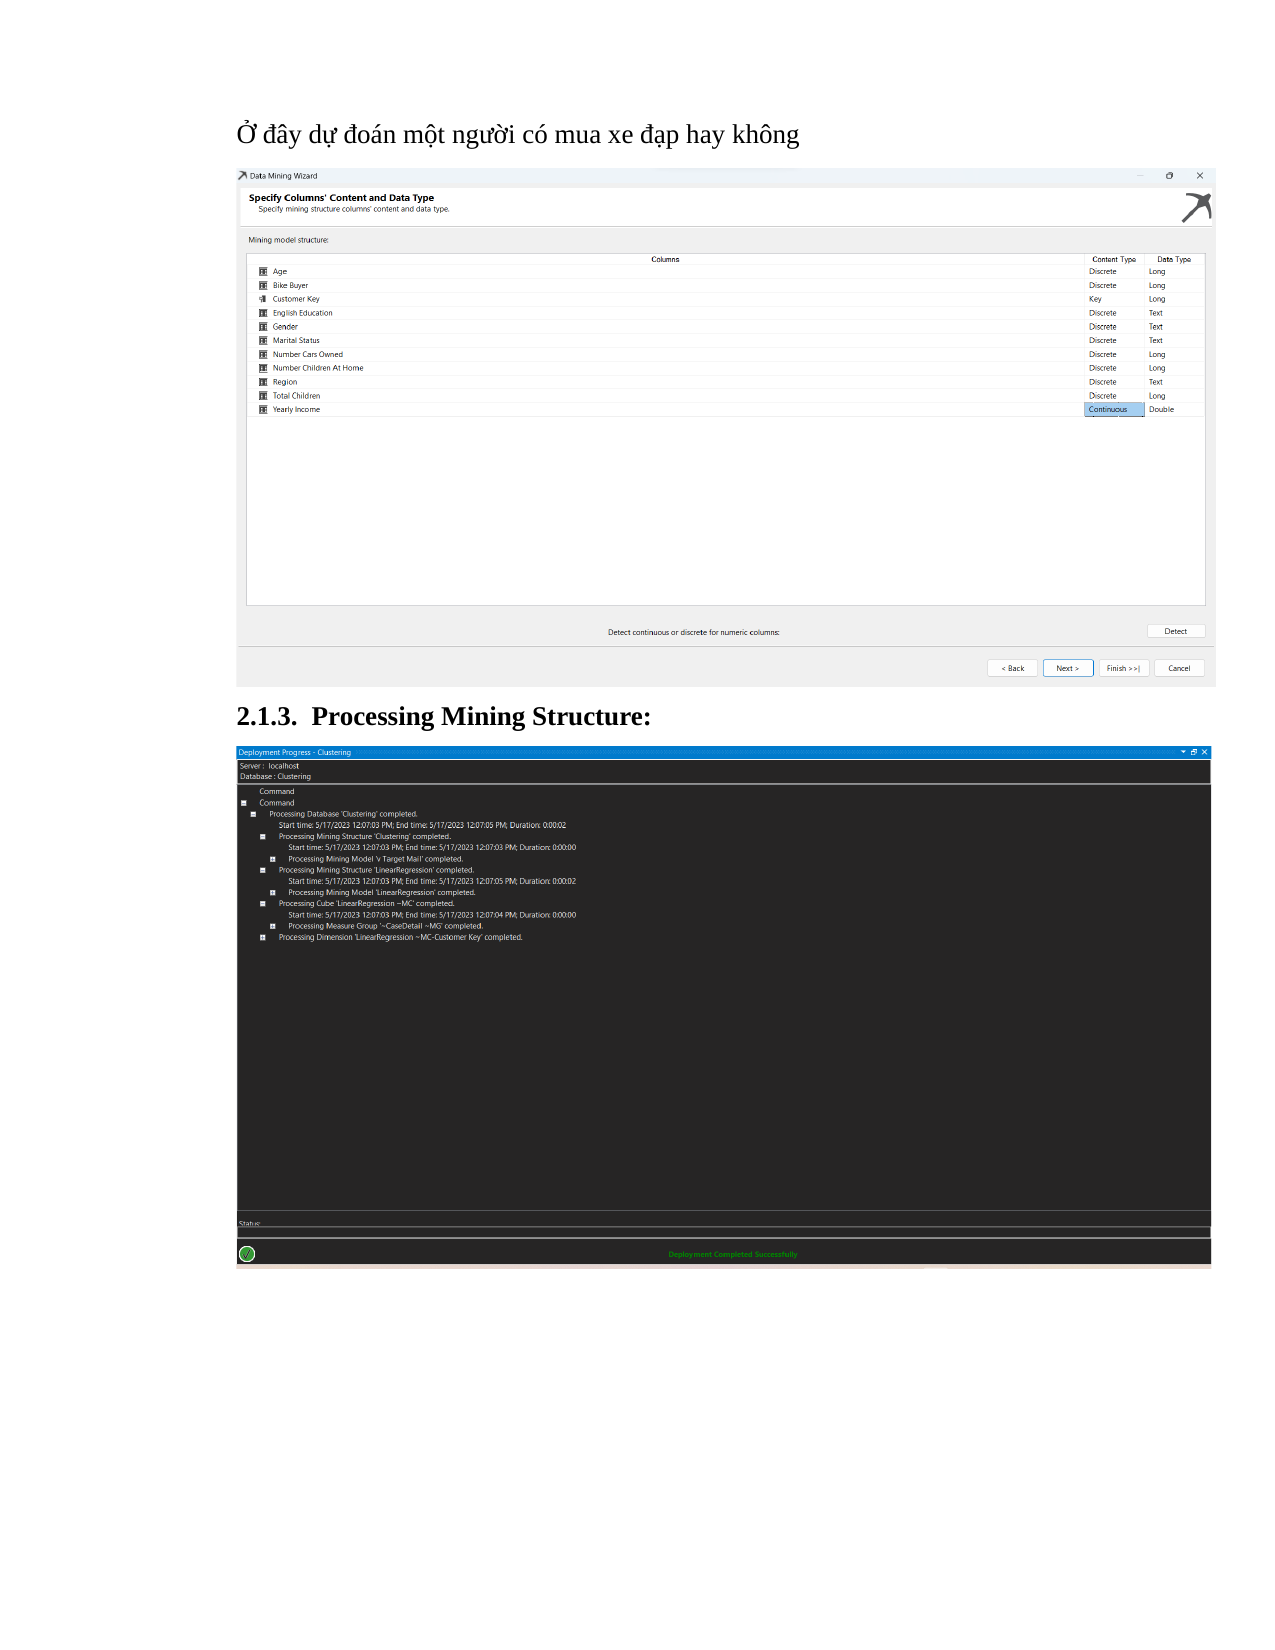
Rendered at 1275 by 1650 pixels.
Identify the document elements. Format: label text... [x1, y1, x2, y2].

picture [236, 746, 1212, 1269]
text Ở đây dự đoán một người có mua xe đạp hay không [207, 118, 1186, 149]
picture [236, 168, 1216, 687]
list Processing Mining Structure: [236, 701, 1186, 732]
